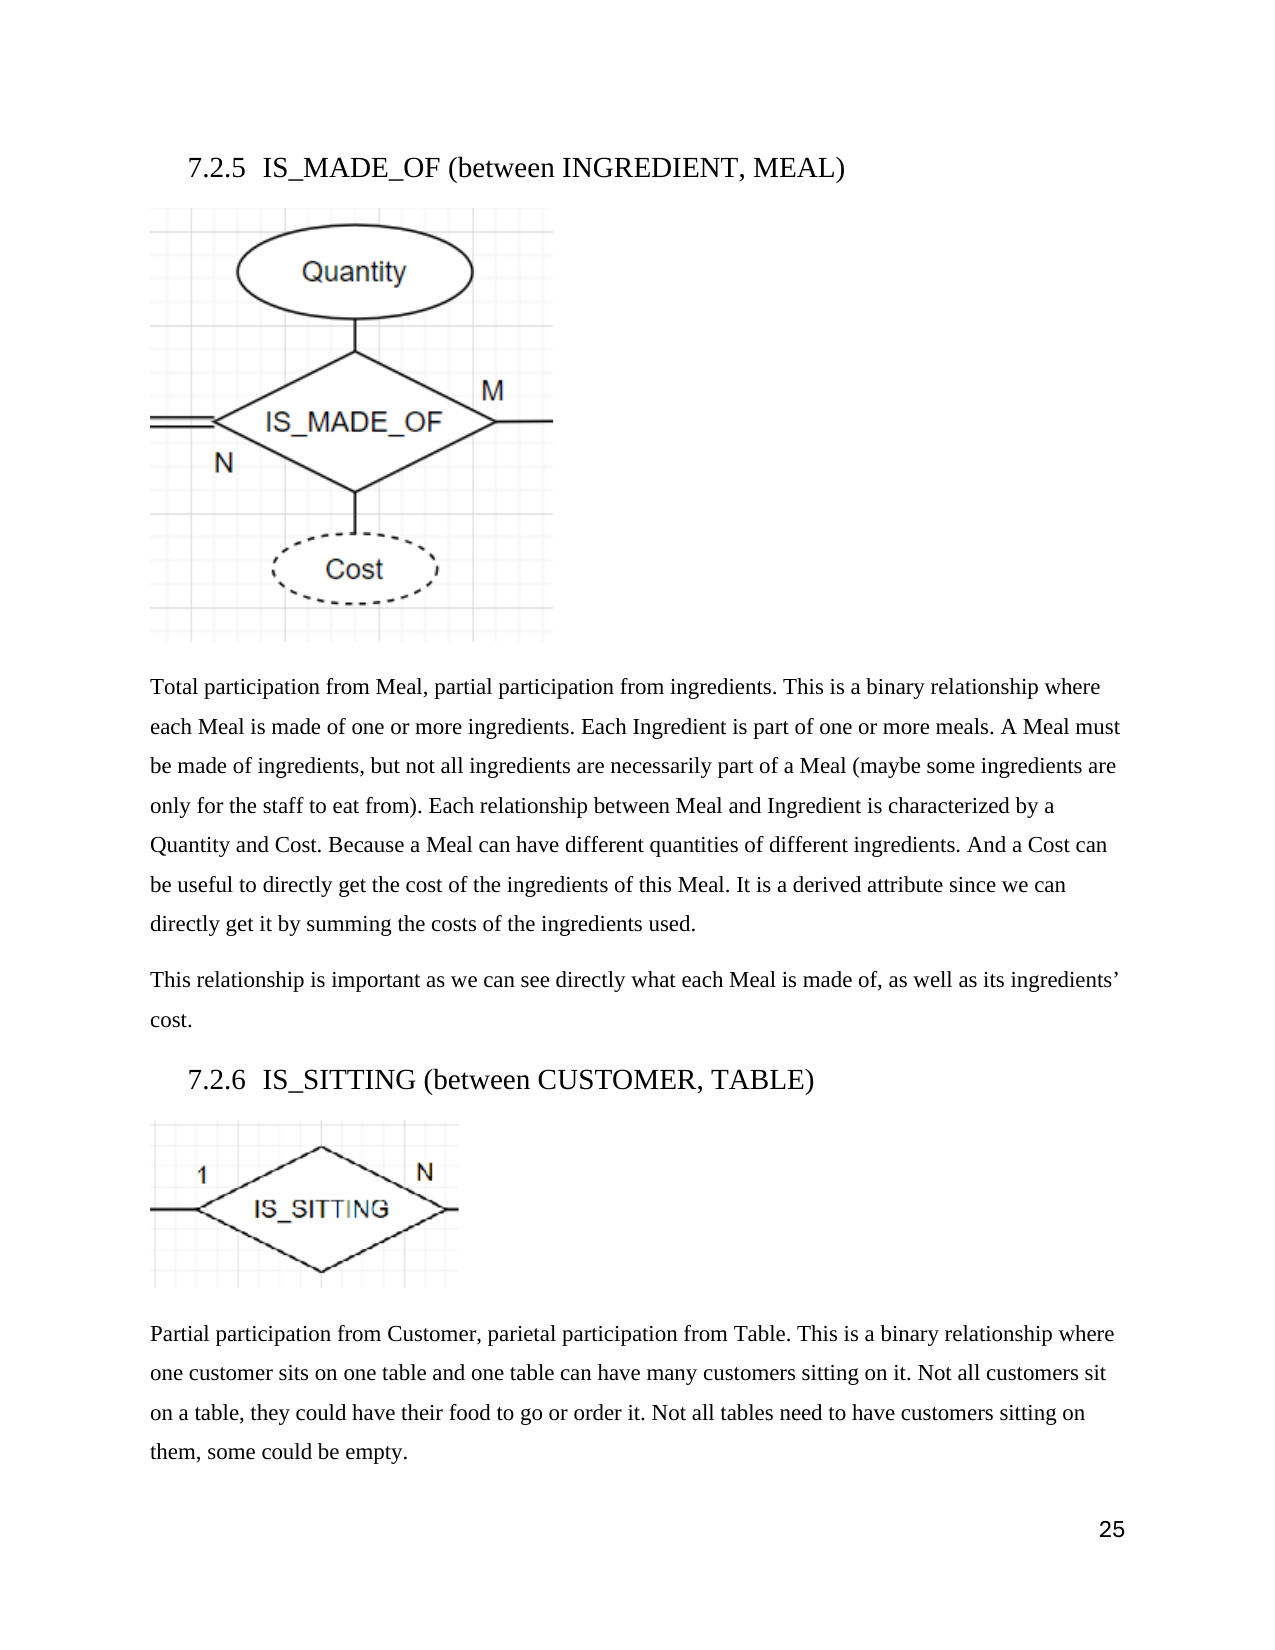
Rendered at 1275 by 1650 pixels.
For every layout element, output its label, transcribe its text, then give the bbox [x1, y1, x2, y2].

text Total participation from Meal, partial participation from ingredients. This is a binary relationship where each Meal is made of one or more ingredients. Each Ingredient is part of one or more meals. A Meal must be made of ingredients, but not all ingredients are necessarily part of a Meal (maybe some ingredients are only for the staff to eat from). Each relationship between Meal and Ingredient is characterized by a Quantity and Cost. Because a Meal can have different quantities of different ingredients. And a Cost can be useful to directly get the cost of the ingredients of this Meal. It is a derived attribute since we can directly get it by summing the costs of the ingredients used. [150, 673, 1125, 937]
text Partial participation from Customer, parietal participation from Table. This is a binary relationship where one customer sits on one table and one table can have many customers sitting on it. Not all customers sit on a table, they could have their food to go or order it. Not all tables need to have customers sitting on them, some could be empty. [150, 1319, 1125, 1464]
picture [150, 208, 554, 642]
subtitle IS_SITTING (between CUSTOMER, TABLE) [187, 1062, 1125, 1096]
subtitle IS_MADE_OF (between INGREDIENT, MEAL) [187, 150, 1125, 183]
picture [150, 1120, 459, 1288]
text This relationship is important as we can see directly what each Meal is made of, as well as its ingredients’ cost. [150, 966, 1125, 1032]
